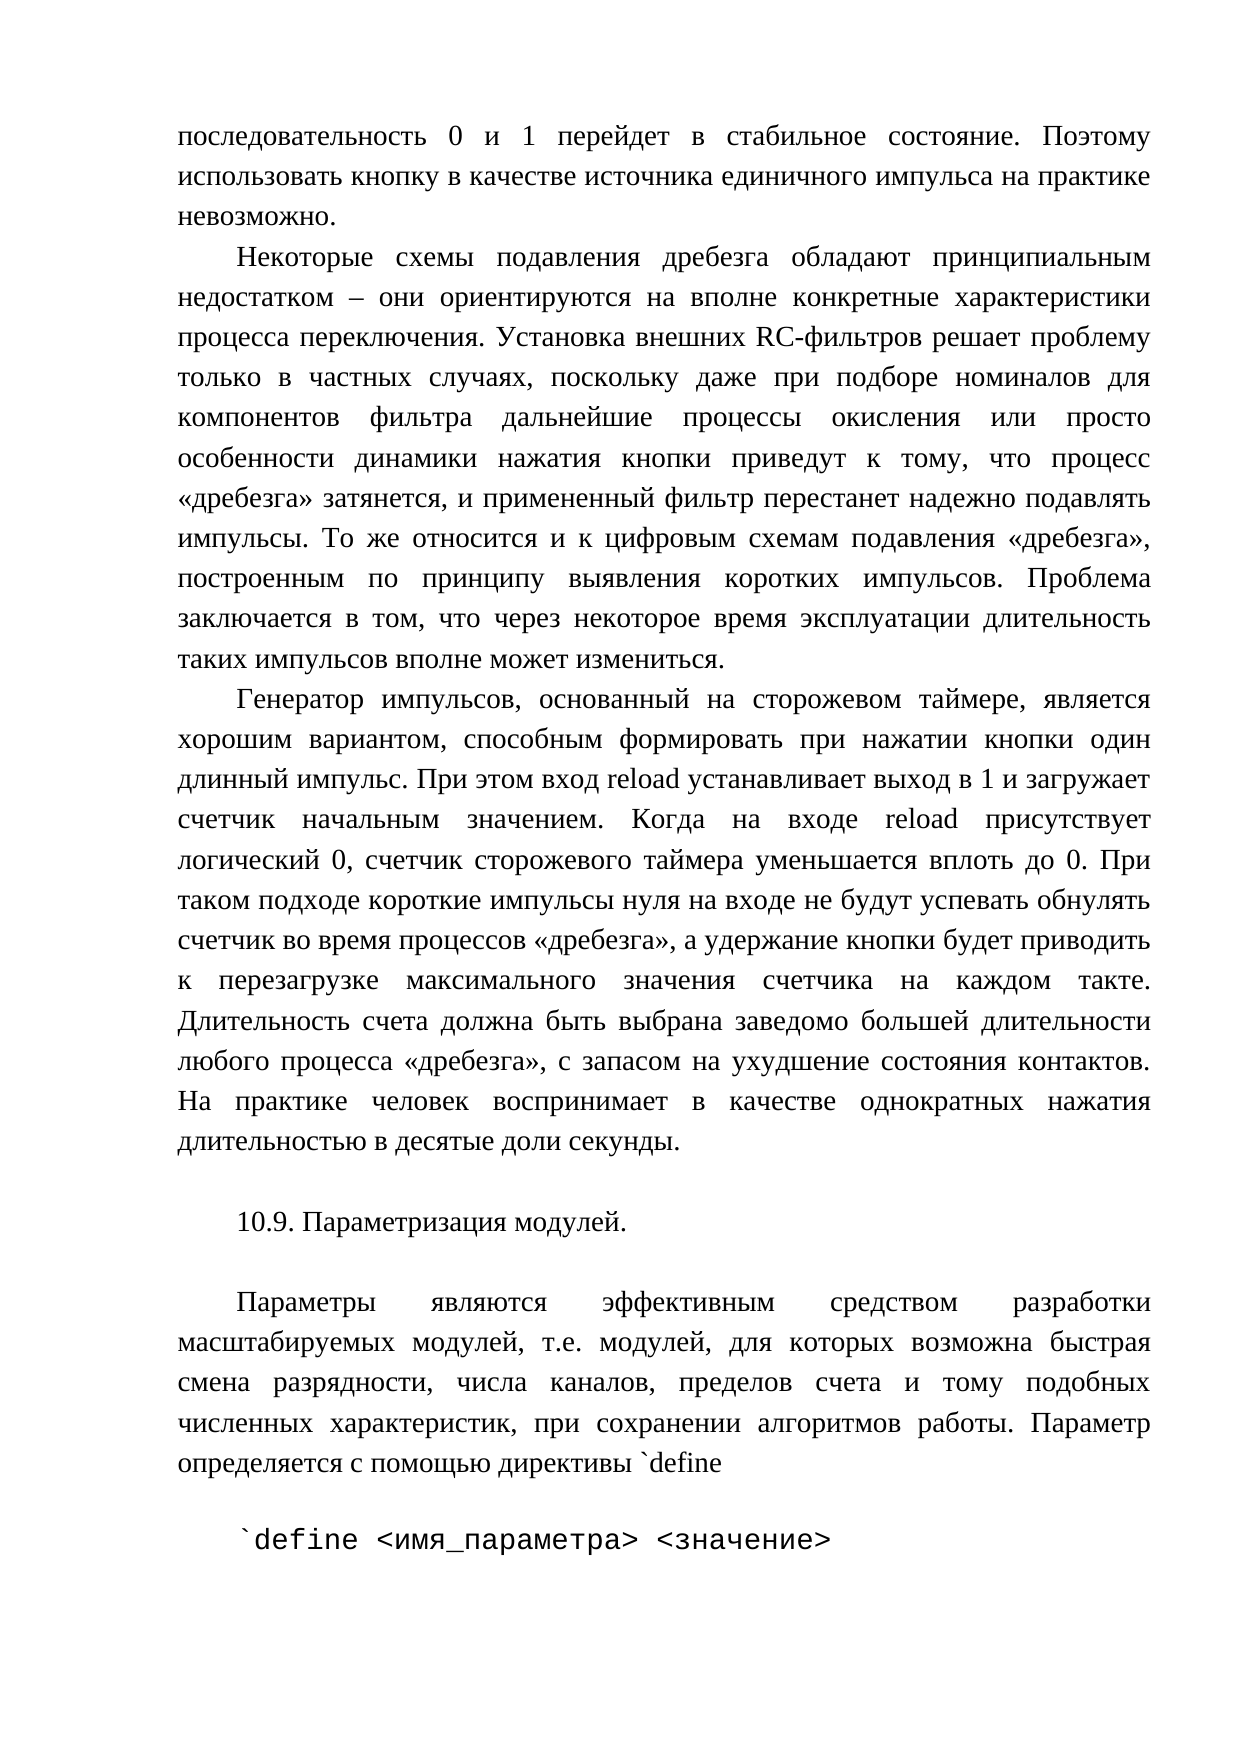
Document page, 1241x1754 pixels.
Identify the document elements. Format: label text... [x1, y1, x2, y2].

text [177, 118, 1152, 232]
text Некоторые схемы подавления дребезга обладают принципиальным недостатком – они ориентируются на вполне конкретные характеристики процесса переключения. Установка внешних RC-фильтров решает проблему только в частных случаях, поскольку даже при подборе номиналов для компонентов фильтра дальнейшие процессы окисления или просто особенности динамики нажатия кнопки приведут к тому, что процесс «дребезга» затянется, и примененный фильтр перестанет надежно подавлять импульсы. То же относится и к цифровым схемам подавления «дребезга», построенным по принципу выявления коротких импульсов. Проблема заключается в том, что через некоторое время эксплуатации длительность таких импульсов вполне может измениться. [177, 239, 1152, 674]
text `define <имя_параметра> <значение> [177, 1525, 1152, 1558]
text Генератор импульсов, основанный на сторожевом таймере, является хорошим вариантом, способным формировать при нажатии кнопки один длинный импульс. При этом вход reload устанавливает выход в 1 и загружает счетчик начальным значением. Когда на входе reload присутствует логический 0, счетчик сторожевого таймера уменьшается вплоть до 0. При таком подходе короткие импульсы нуля на входе не будут успевать обнулять счетчик во время процессов «дребезга», а удержание кнопки будет приводить к перезагрузке максимального значения счетчика на каждом такте. Длительность счета должна быть выбрана заведомо большей длительности любого процесса «дребезга», с запасом на ухудшение состояния контактов. На практике человек воспринимает в качестве однократных нажатия длительностью в десятые доли секунды. [177, 681, 1152, 1157]
text Параметры являются эффективным средством разработки масштабируемых модулей, т.е. модулей, для которых возможна быстрая смена разрядности, числа каналов, пределов счета и тому подобных численных характеристик, при сохранении алгоритмов работы. Параметр определяется с помощью директивы `define [177, 1284, 1152, 1478]
text 10.9. Параметризация модулей. [177, 1204, 1152, 1237]
